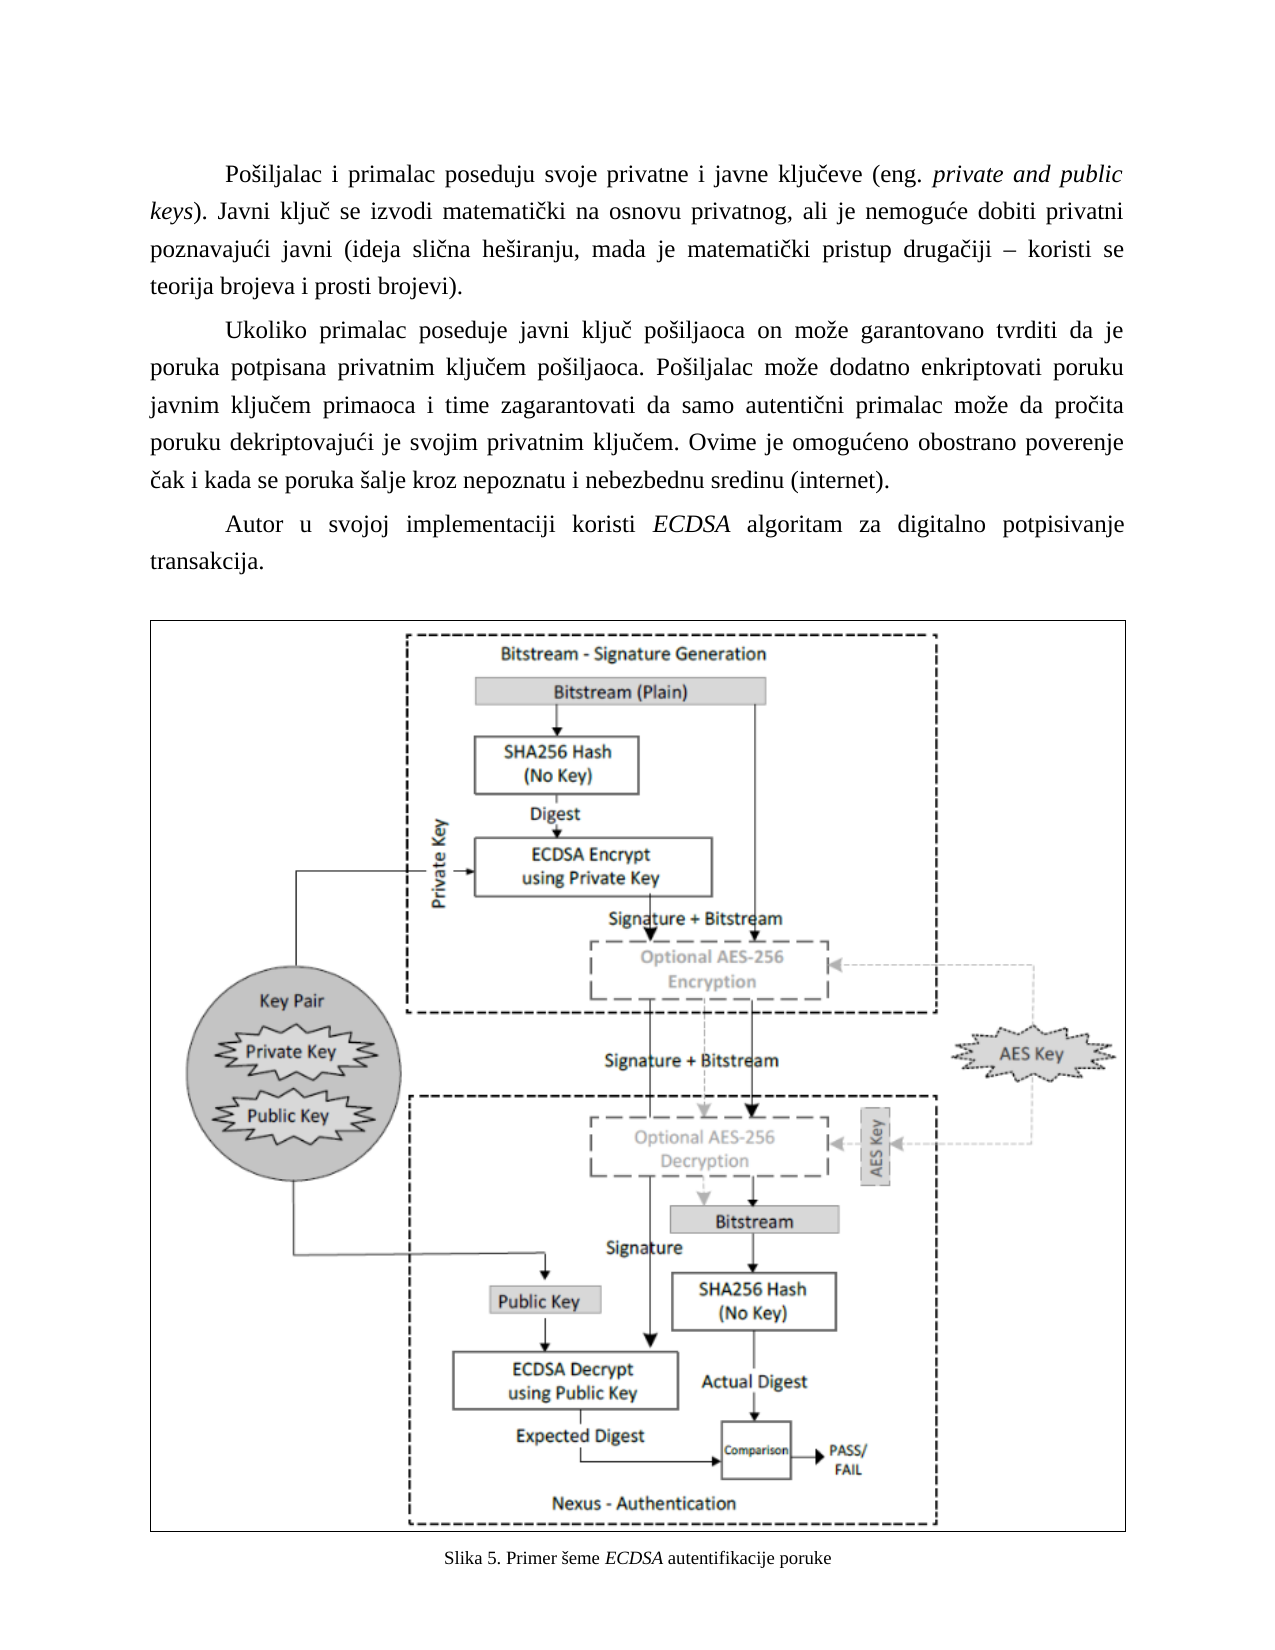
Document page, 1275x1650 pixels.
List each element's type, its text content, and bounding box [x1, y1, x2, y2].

picture [151, 621, 1125, 1531]
text Autor u svojoj implementaciji koristi ECDSA algoritam za digitalno potpisivanje transakcija. [150, 500, 1125, 575]
text Ukoliko primalac poseduje javni ključ pošiljaoca on može garantovano tvrditi da je poruka potpisana privatnim ključem pošiljaoca. Pošiljalac može dodatno enkriptovati poruku javnim ključem primaoca i time zagarantovati da samo autentični primalac može da pročita poruku dekriptovajući je svojim privatnim ključem. Ovime je omogućeno obostrano poverenje čak i kada se poruka šalje kroz nepoznatu i nebezbednu sredinu (internet). [150, 306, 1125, 494]
text Pošiljalac i primalac poseduju svoje privatne i javne ključeve (eng. private and public keys). Javni ključ se izvodi matematički na osnovu privatnog, ali je nemoguće dobiti privatni poznavajući javni (ideja slična heširanju, mada je matematički pristup drugačiji – koristi se teorija brojeva i prosti brojevi). [150, 150, 1125, 300]
